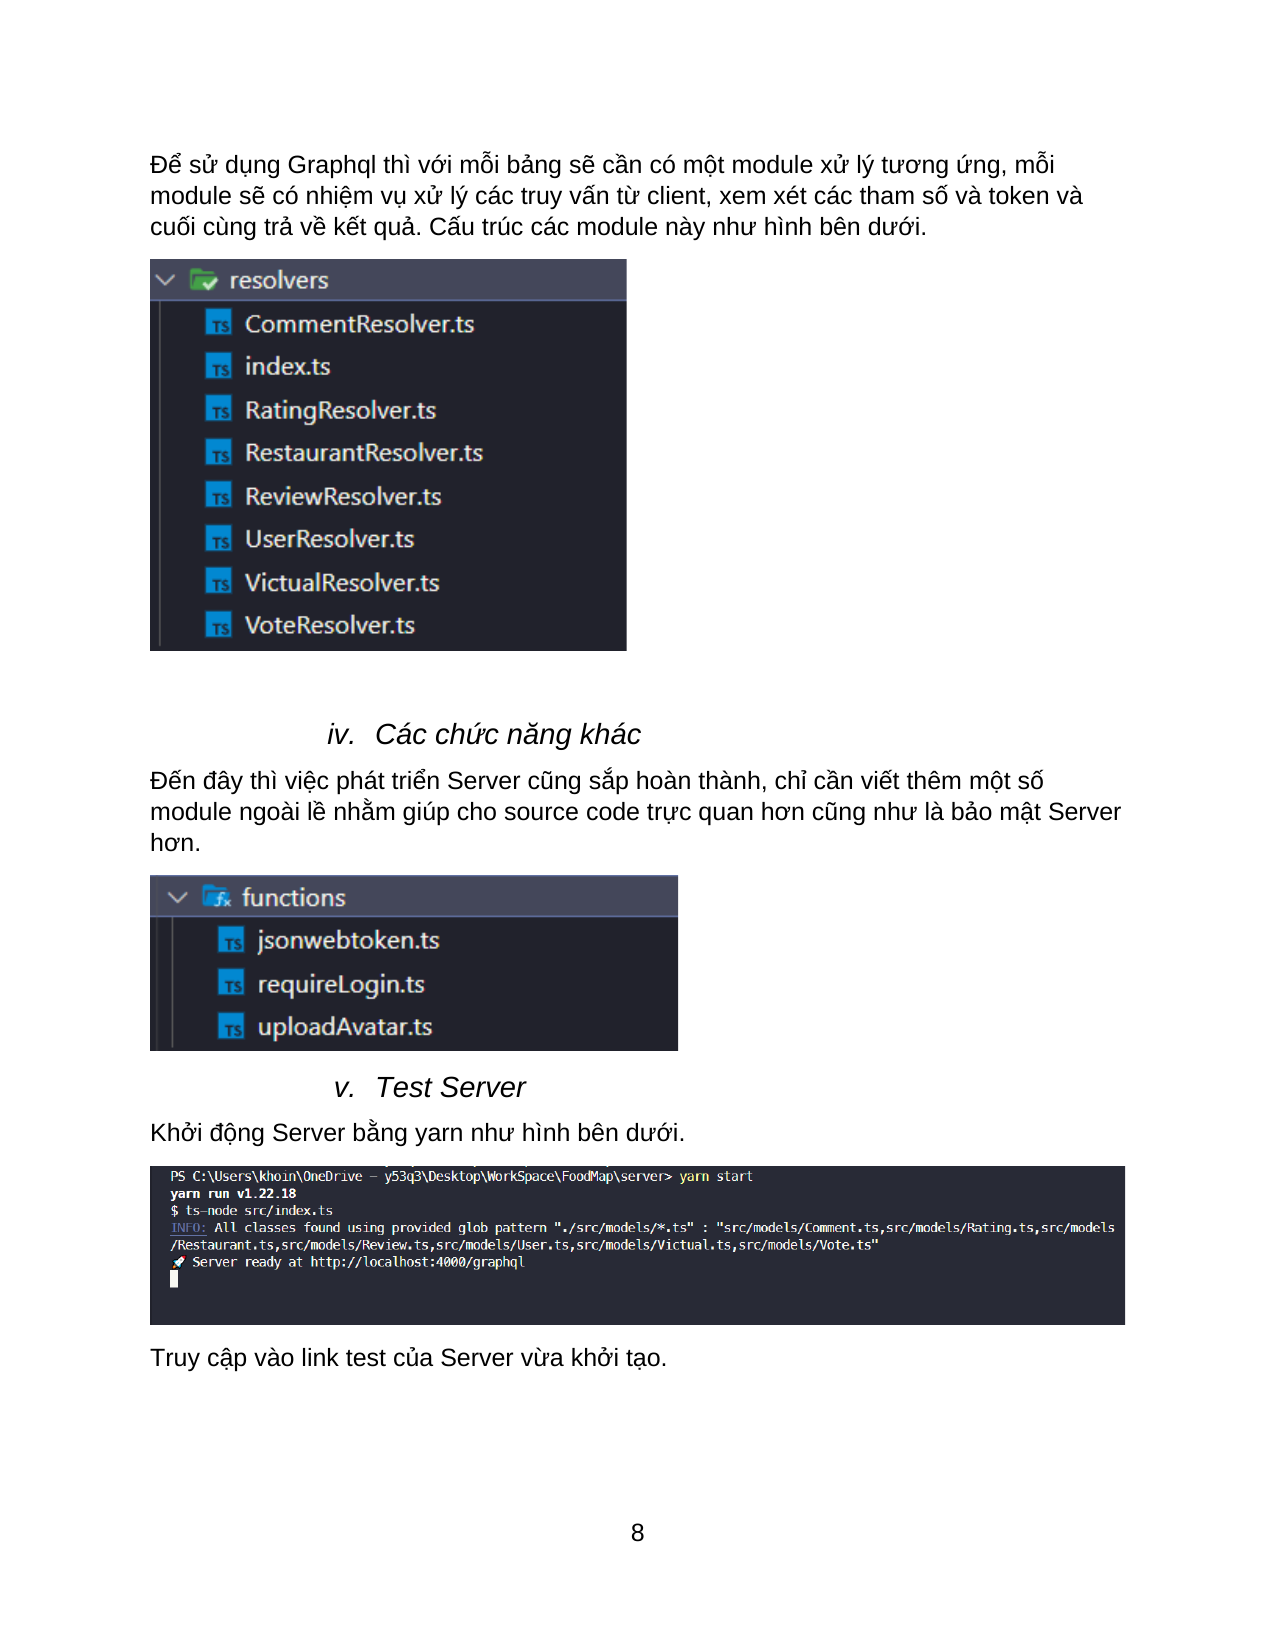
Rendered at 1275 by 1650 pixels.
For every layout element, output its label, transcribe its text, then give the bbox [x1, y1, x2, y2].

text Đến đây thì việc phát triển Server cũng sắp hoàn thành, chỉ cần viết thêm một số module ngoài lề nhằm giúp cho source code trực quan hơn cũng như là bảo mật Server hơn. [150, 766, 1125, 857]
text Để sử dụng Graphql thì với mỗi bảng sẽ cần có một module xử lý tương ứng, mỗi module sẽ có nhiệm vụ xử lý các truy vấn từ client, xem xét các tham số và token và cuối cùng trả về kết quả. Cấu trúc các module này như hình bên dưới. [150, 150, 1125, 241]
subtitle Test Server [356, 1069, 1125, 1103]
subtitle Các chức năng khác [356, 717, 1125, 751]
text Khởi động Server bằng yarn như hình bên dưới. [150, 1118, 1125, 1147]
picture [150, 875, 679, 1051]
text Truy cập vào link test của Server vừa khởi tạo. [150, 1343, 1125, 1372]
picture [150, 259, 627, 651]
picture [150, 1166, 1125, 1325]
